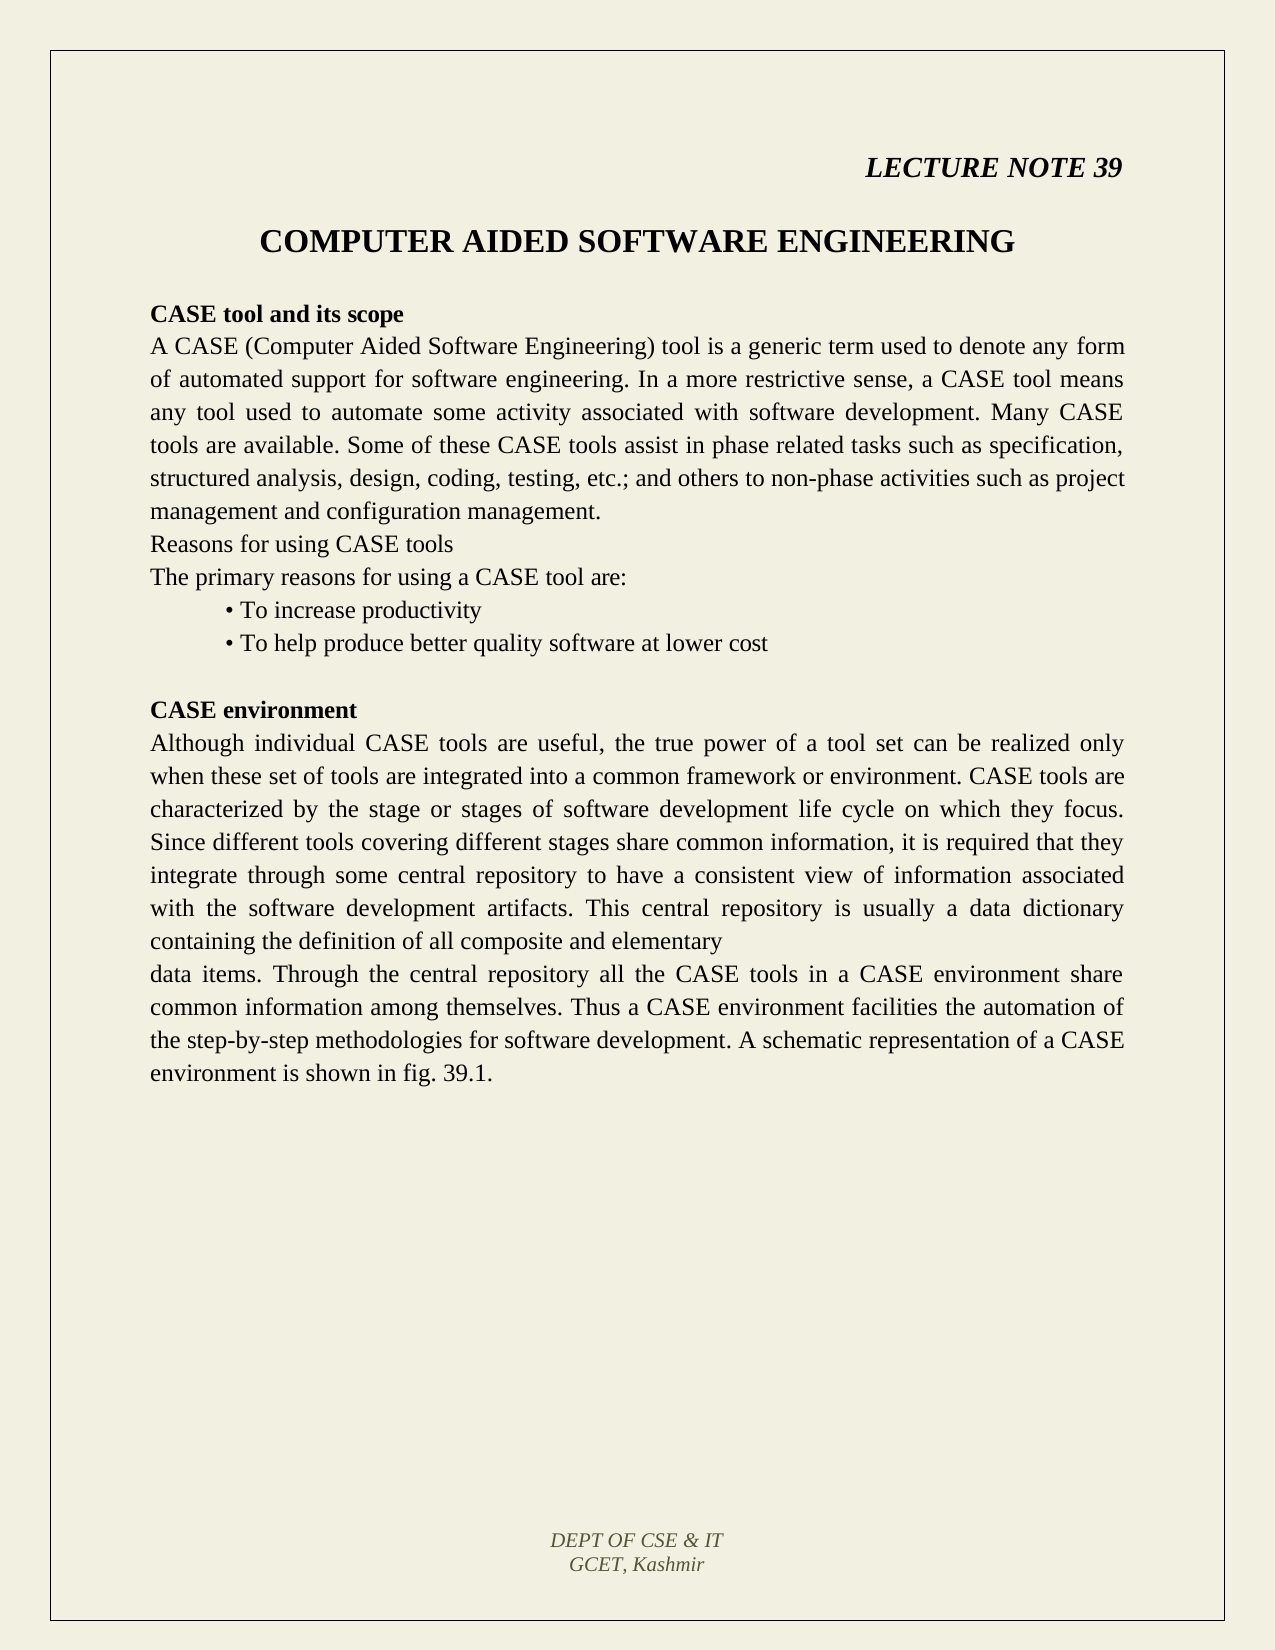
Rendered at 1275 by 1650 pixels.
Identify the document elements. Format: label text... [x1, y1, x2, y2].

text Although individual CASE tools are useful, the true power of a tool set can be realized only when these set of tools are integrated into a common framework or environment. CASE tools are characterized by the stage or stages of software development life cycle on which they focus. Since different tools covering different stages share common information, it is required that they integrate through some central repository to have a consistent view of information associated with the software development artifacts. This central repository is usually a data dictionary containing the definition of all composite and elementary [150, 728, 1125, 955]
subtitle COMPUTER AIDED SOFTWARE ENGINEERING [133, 222, 1142, 260]
list To help produce better quality software at lower cost [225, 628, 1162, 657]
list To increase productivity [225, 596, 1162, 624]
text A CASE (Computer Aided Software Engineering) tool is a generic term used to denote any form of automated support for software engineering. In a more restrictive sense, a CASE tool means any tool used to automate some activity associated with software development. Many CASE tools are available. Some of these CASE tools assist in phase related tasks such as specification, structured analysis, design, coding, testing, etc.; and others to non-phase activities such as project management and configuration management. [150, 331, 1125, 525]
text LECTURE NOTE 39 [112, 150, 1126, 183]
text data items. Through the central repository all the CASE tools in a CASE environment share common information among themselves. Thus a CASE environment facilities the automation of the step-by-step methodologies for software development. A schematic representation of a CASE environment is shown in fig. 39.1. [150, 959, 1125, 1087]
subtitle CASE environment [150, 695, 1162, 724]
text Reasons for using CASE tools [150, 529, 1162, 558]
text The primary reasons for using a CASE tool are: [150, 562, 1162, 591]
text DEPT OF CSE & IT [112, 1528, 1162, 1552]
text GCET, Kashmir [113, 1552, 1162, 1576]
subtitle CASE tool and its scope [150, 299, 1162, 327]
